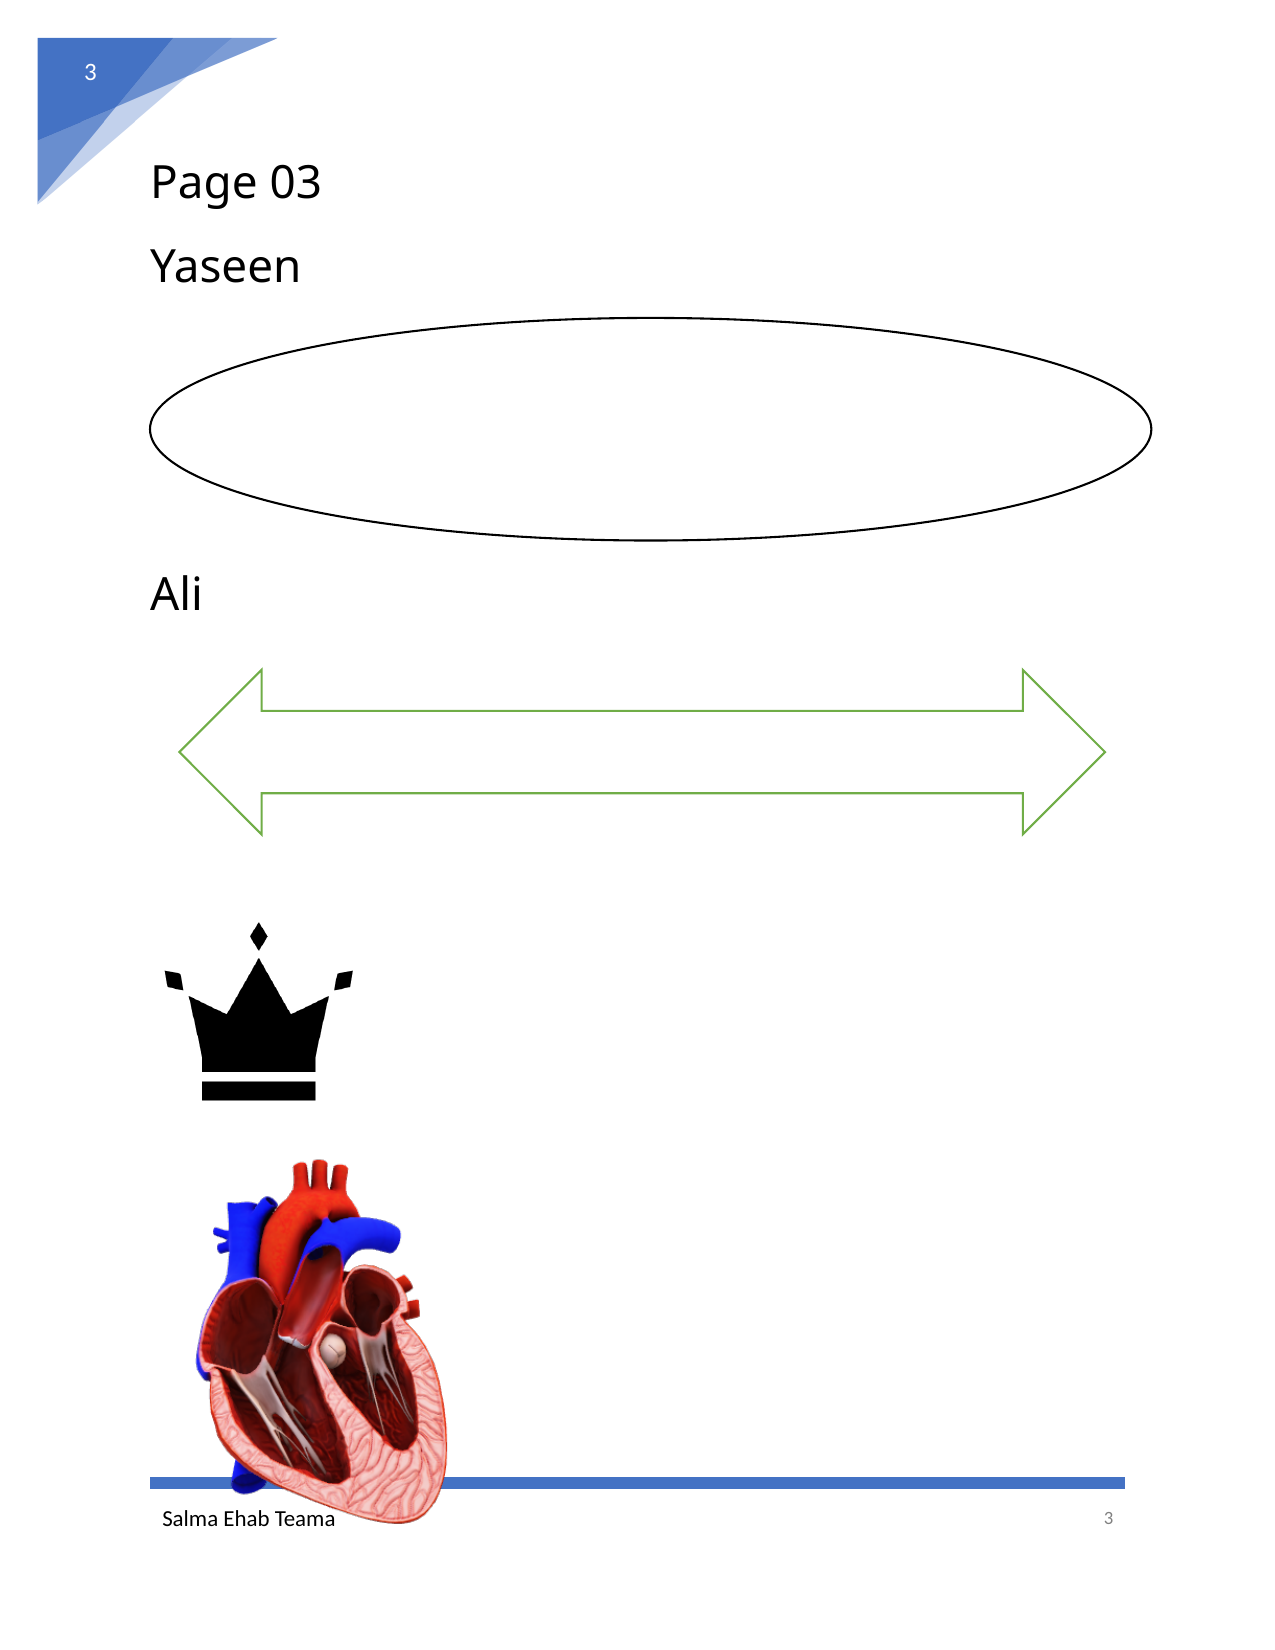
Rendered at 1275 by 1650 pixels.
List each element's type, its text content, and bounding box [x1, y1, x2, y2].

picture [140, 1144, 492, 1551]
picture [37, 37, 279, 206]
text Yaseen [150, 234, 1125, 296]
text Ali [150, 562, 1125, 624]
picture [150, 897, 367, 1125]
text Page 03 [150, 150, 1125, 212]
